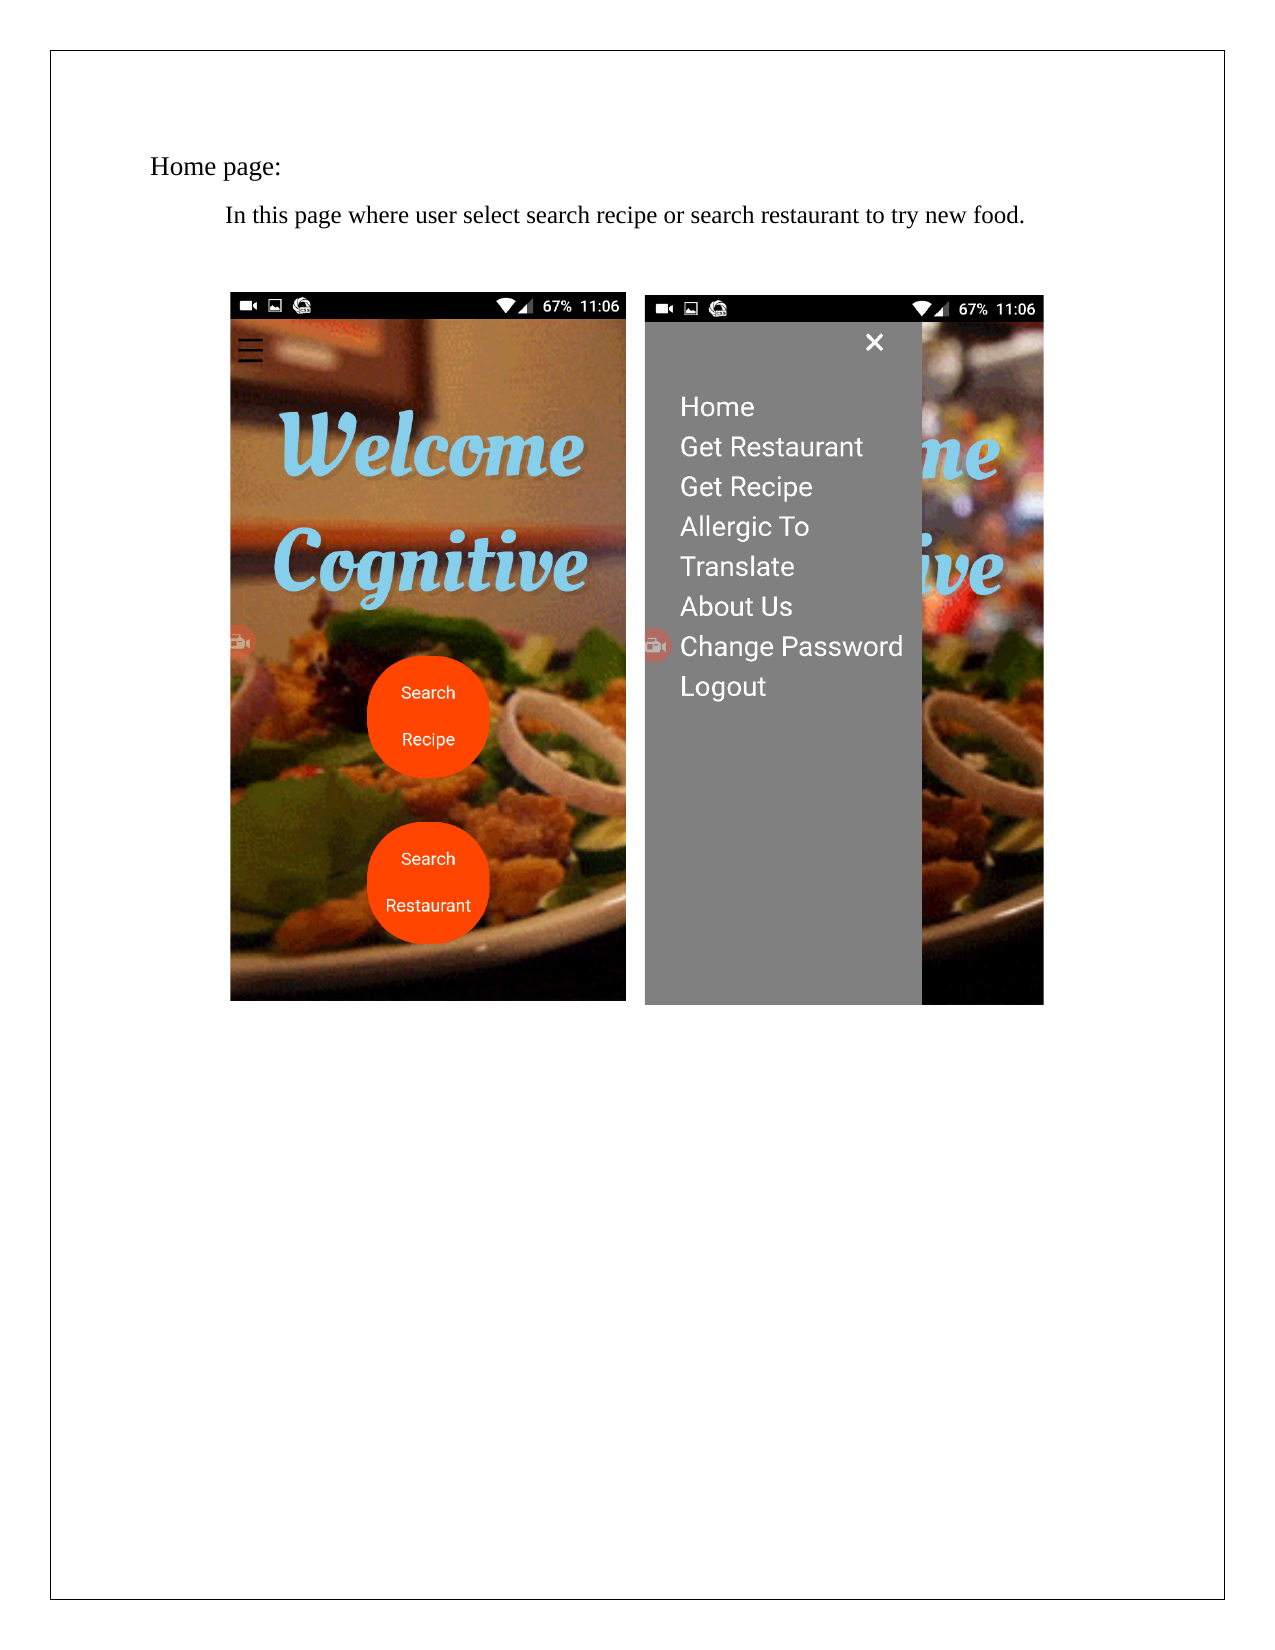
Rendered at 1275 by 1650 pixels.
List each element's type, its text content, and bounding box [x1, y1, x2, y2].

text In this page where user select search recipe or search restaurant to try new food. [150, 200, 1125, 229]
picture [644, 295, 1044, 1005]
picture [228, 292, 626, 999]
text Home page: [150, 150, 1125, 181]
